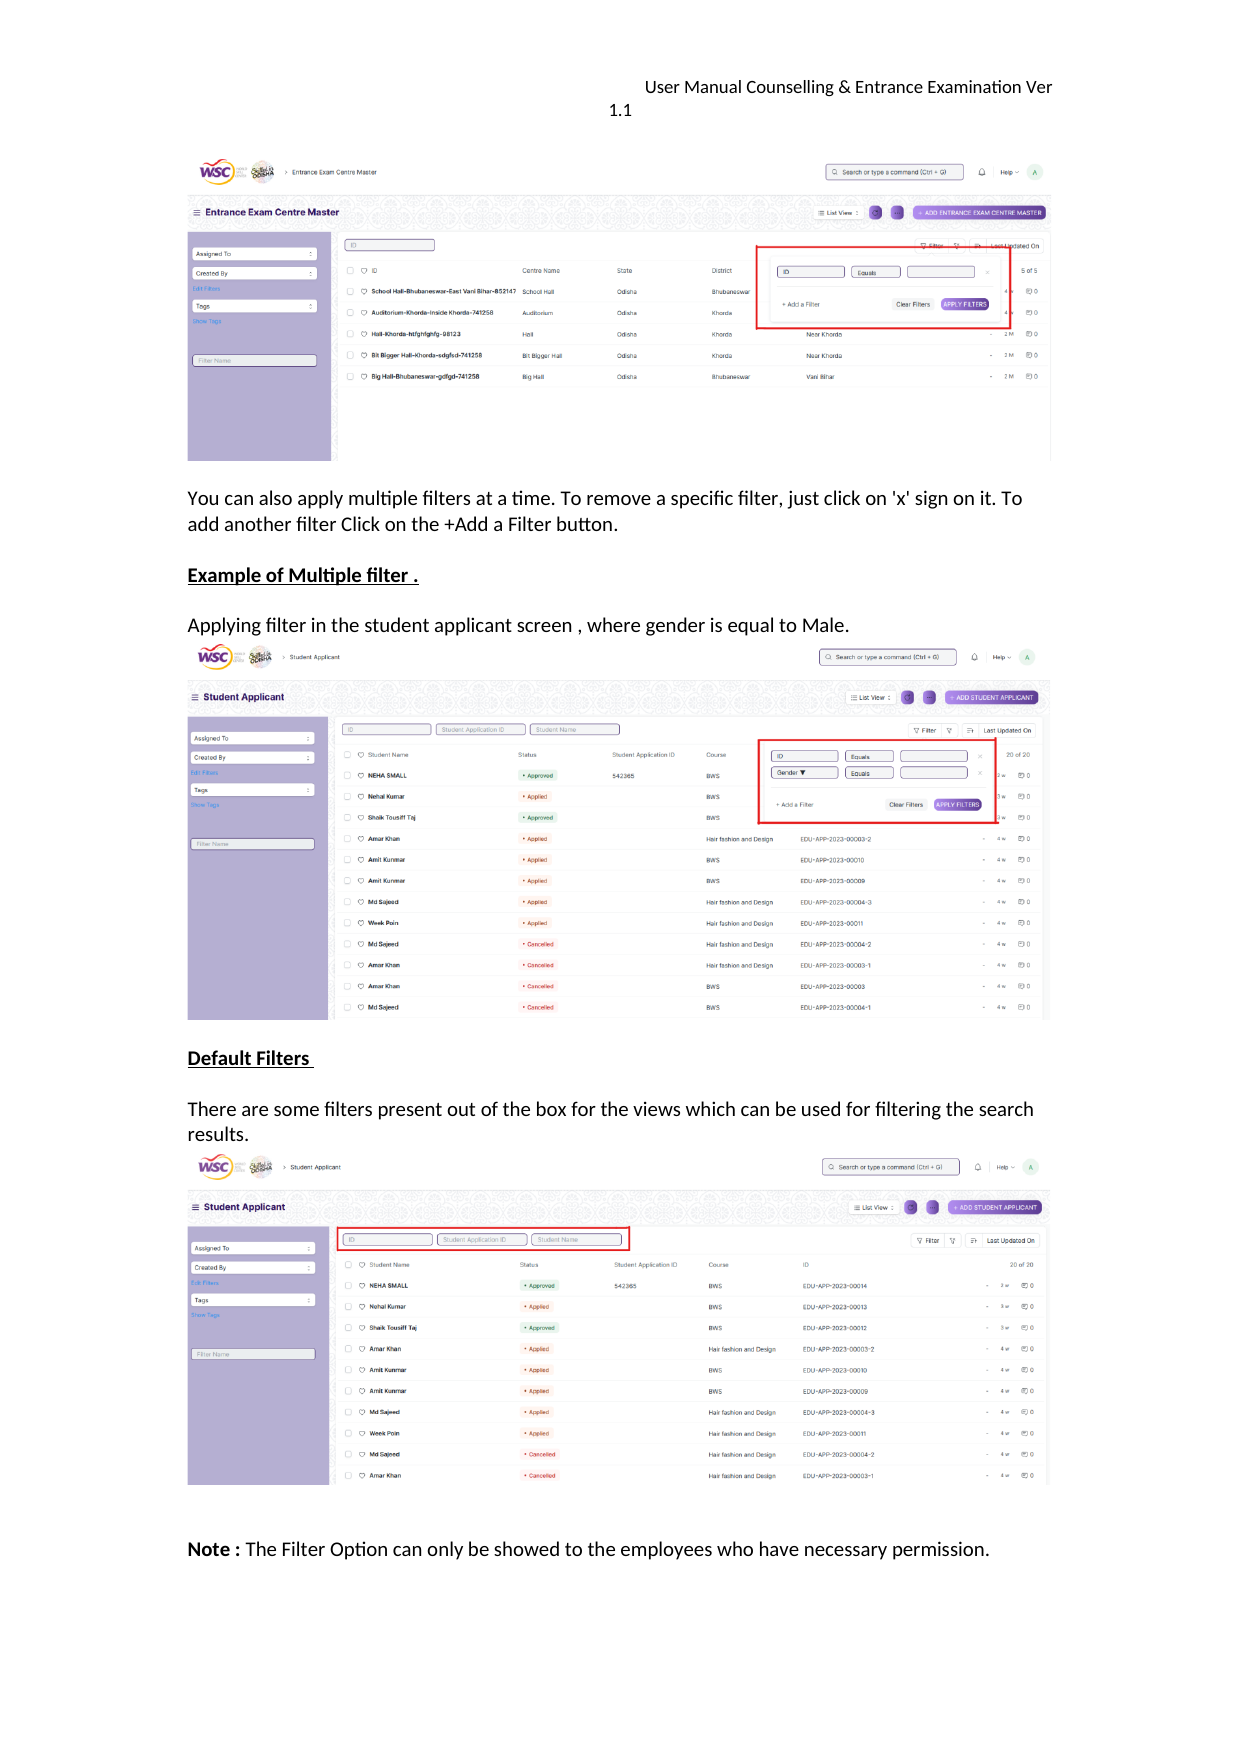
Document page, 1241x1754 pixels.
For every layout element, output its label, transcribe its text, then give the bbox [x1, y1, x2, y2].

text Applying filter in the student applicant screen , where gender is equal to Male. [187, 613, 1053, 638]
picture [187, 638, 1051, 1020]
text There are some filters present out of the box for the views which can be used for filtering the search results. [187, 1096, 1053, 1147]
picture [187, 1146, 1050, 1485]
text Default Filters [187, 1045, 1053, 1070]
text Note : The Filter Option can only be showed to the employees who have necessary permission. [187, 1536, 1053, 1561]
text You can also apply multiple filters at a time. To remove a specific filter, just click on 'x' sign on it. To add another filter Click on the +Add a Filter button. [187, 486, 1053, 536]
text Example of Multiple filter . [187, 562, 1053, 587]
picture [187, 150, 1052, 461]
